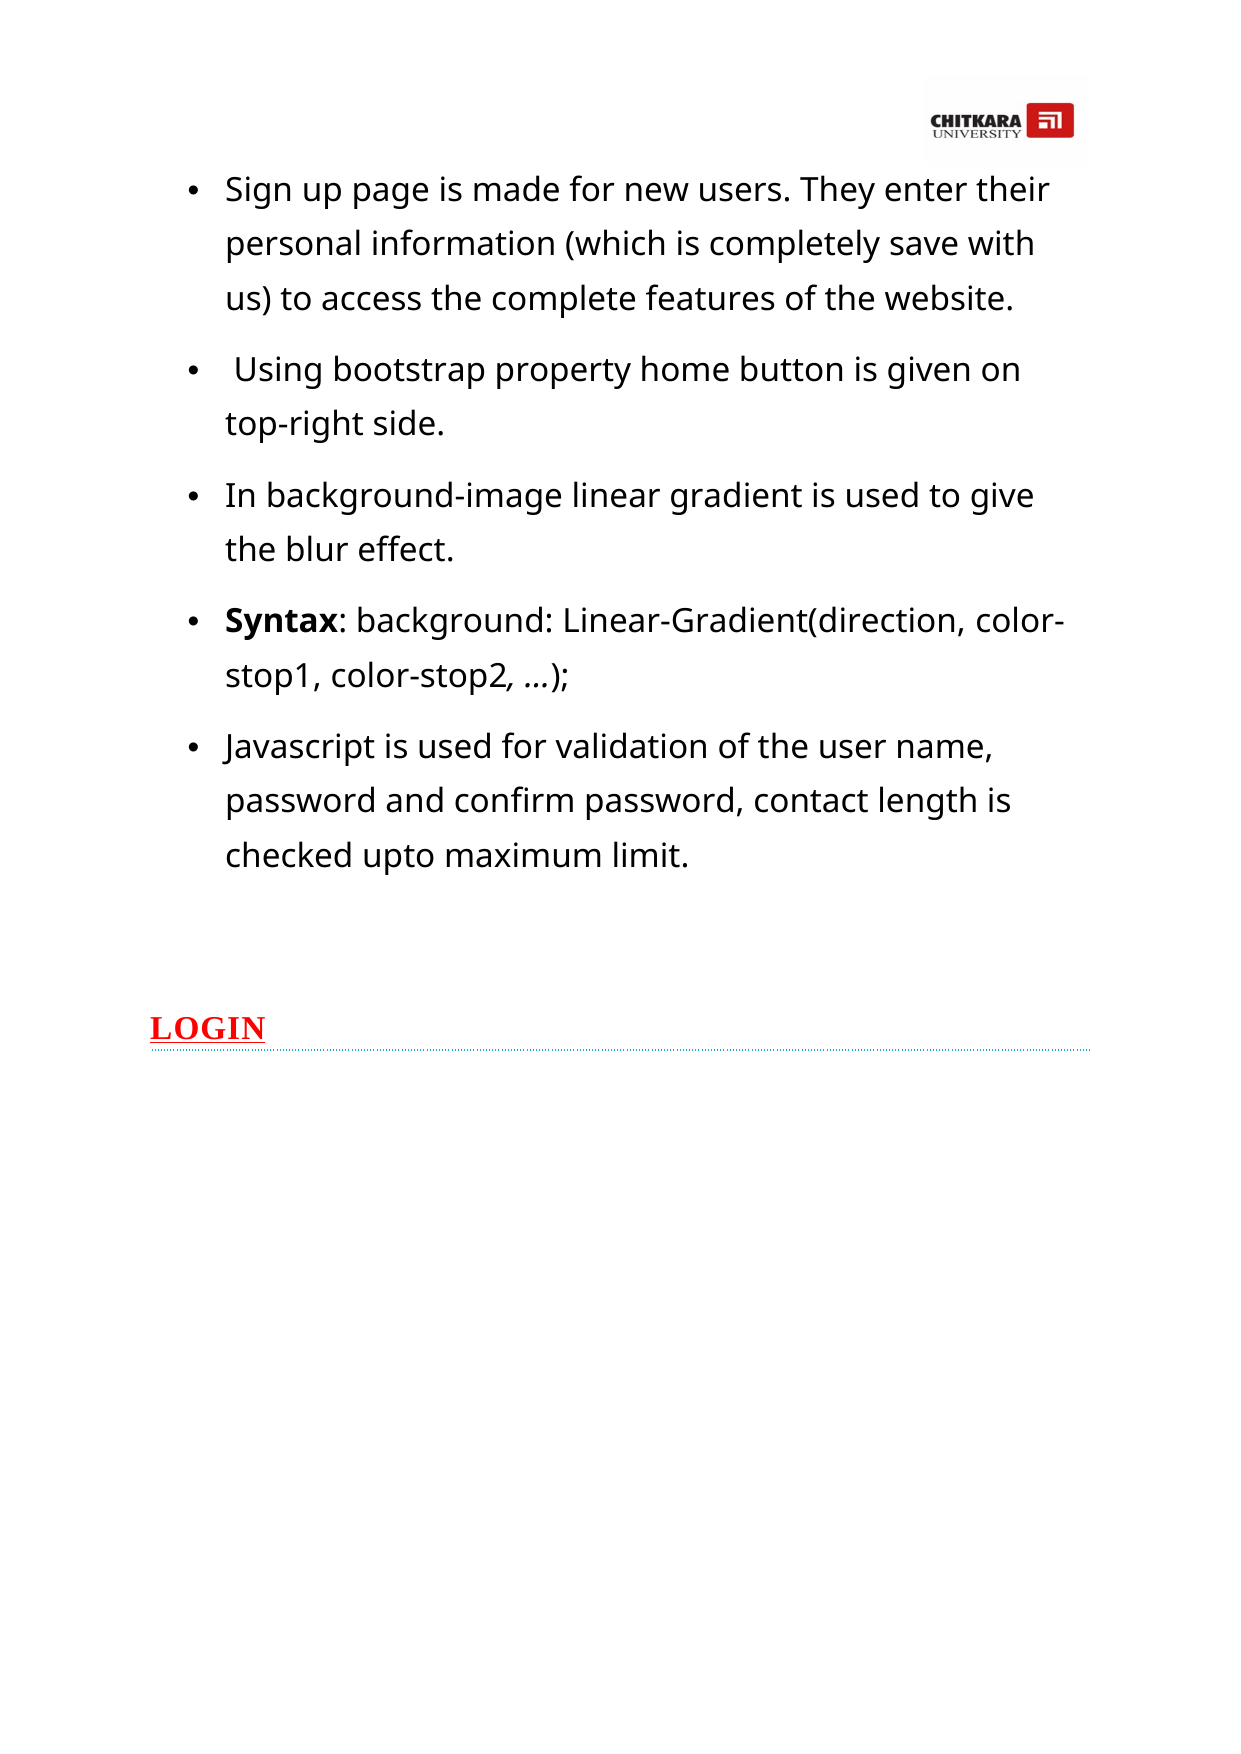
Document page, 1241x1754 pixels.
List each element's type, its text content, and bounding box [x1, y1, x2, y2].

list In background-image linear gradient is used to give the blur effect. [187, 471, 1090, 571]
list Javascript is used for validation of the user name, password and confirm password, contact length is checked upto maximum limit. [187, 723, 1090, 877]
list Using bootstrap property home button is given on top-right side. [187, 346, 1090, 446]
list Syntax: background: Linear-Gradient(direction, color-stop1, color-stop2, ...); [187, 597, 1090, 697]
picture [923, 75, 1091, 166]
subtitle LOGIN [150, 1008, 1090, 1051]
list Sign up page is made for new users. They enter their personal information (which is completely save with us) to access the complete features of the website. [187, 166, 1090, 320]
